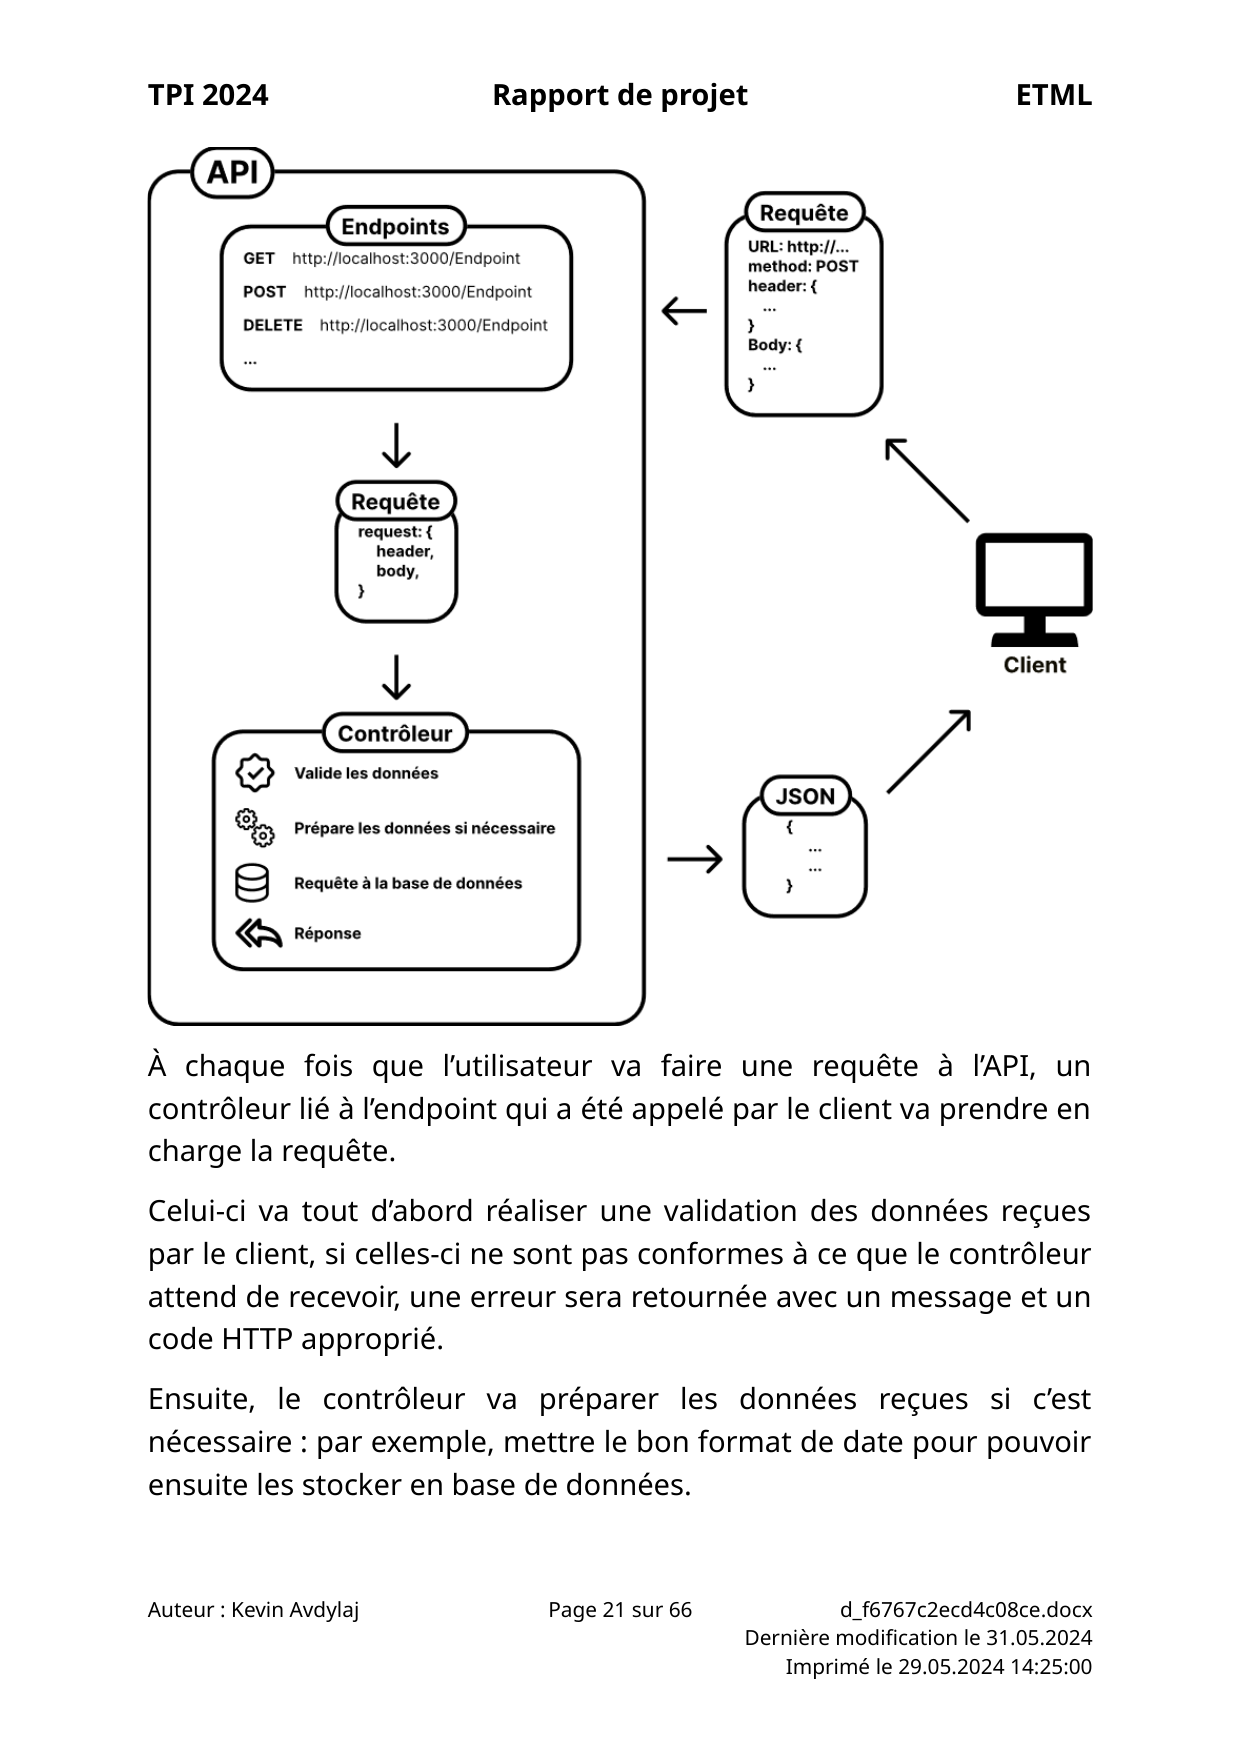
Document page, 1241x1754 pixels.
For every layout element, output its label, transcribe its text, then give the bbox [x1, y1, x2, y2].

text Celui-ci va tout d’abord réaliser une validation des données reçues par le client, si celles-ci ne sont pas conformes à ce que le contrôleur attend de recevoir, une erreur sera retournée avec un message et un code HTTP approprié. [148, 1190, 1093, 1358]
text Ensuite, le contrôleur va préparer les données reçues si c’est nécessaire : par exemple, mettre le bon format de date pour pouvoir ensuite les stocker en base de données. [148, 1378, 1093, 1503]
text À chaque fois que l’utilisateur va faire une requête à l’API, un contrôleur lié à l’endpoint qui a été appelé par le client va prendre en charge la requête. [148, 1045, 1093, 1170]
picture [147, 147, 1093, 1026]
